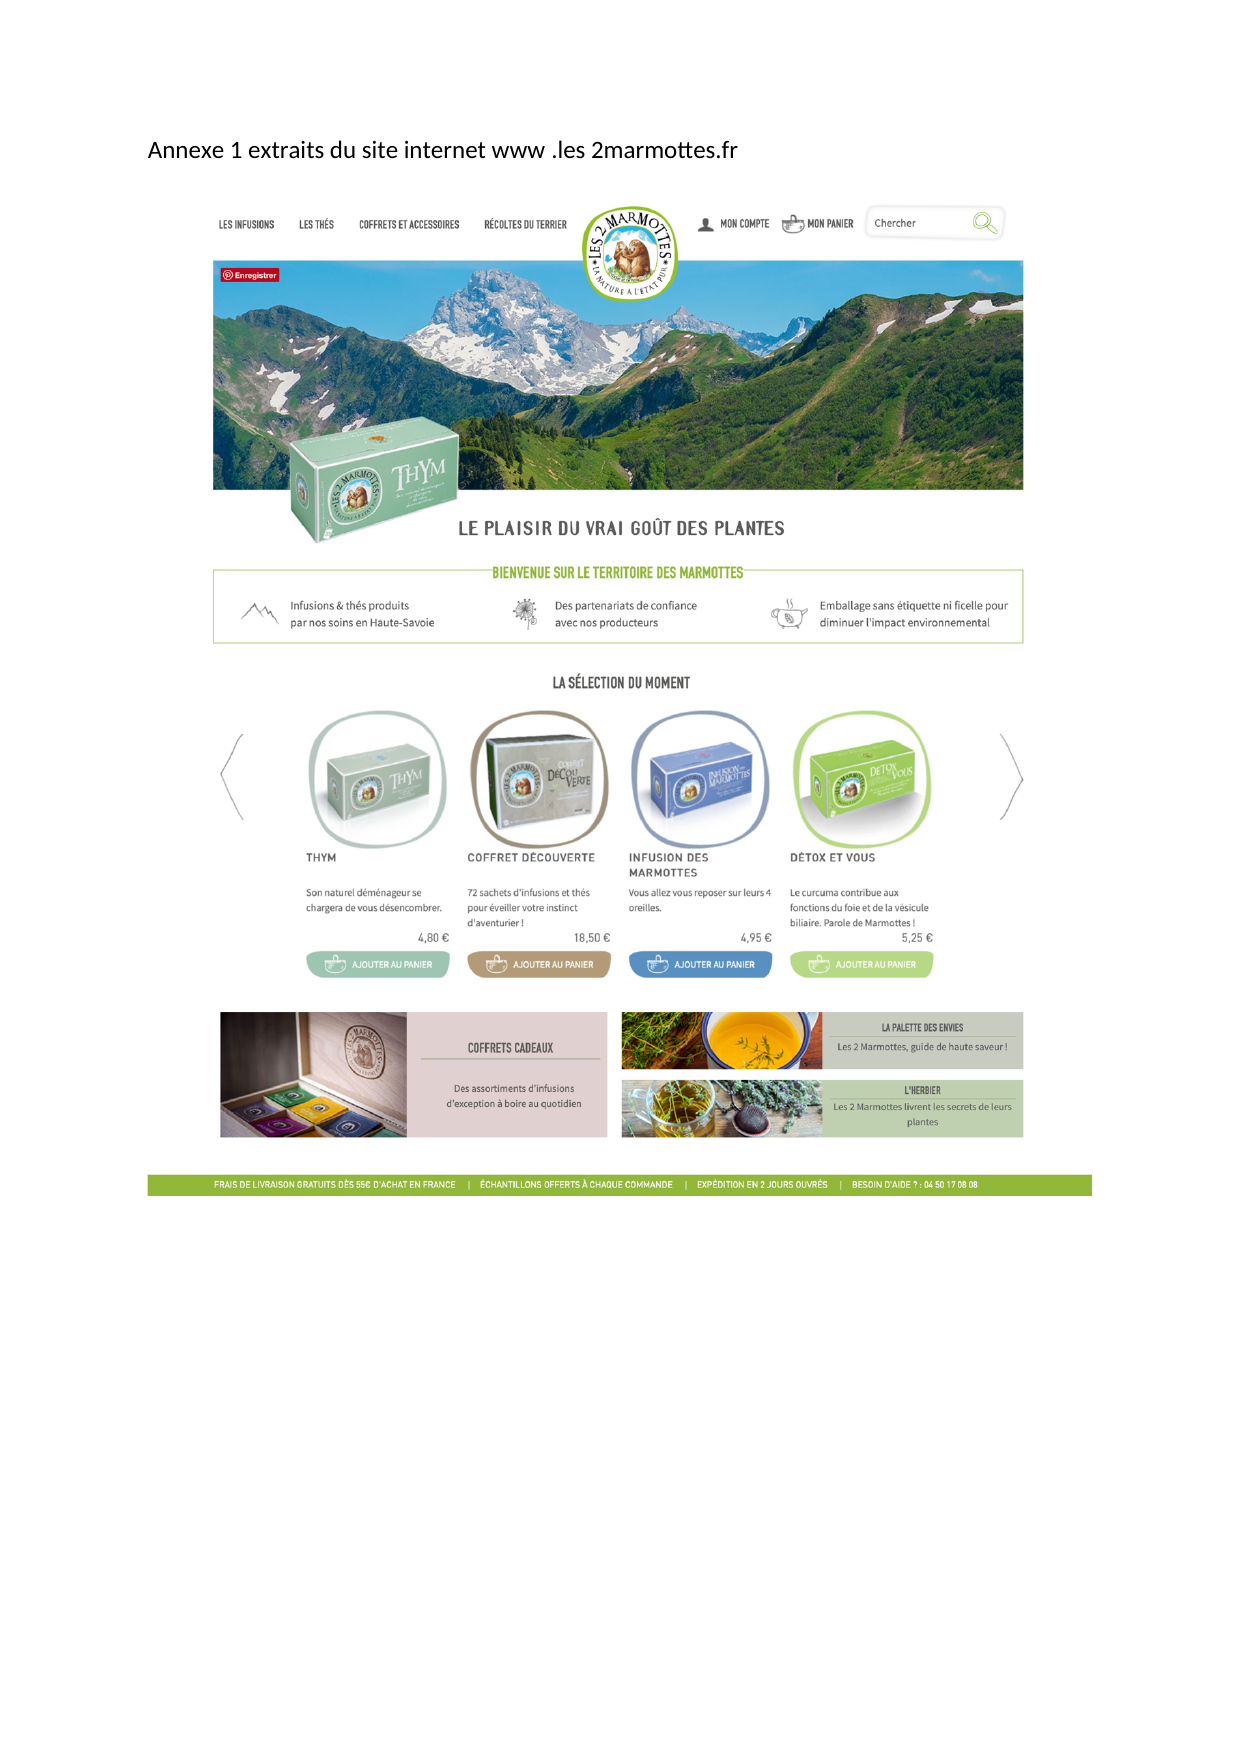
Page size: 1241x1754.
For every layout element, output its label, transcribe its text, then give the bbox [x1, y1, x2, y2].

picture [147, 195, 1092, 1196]
text Annexe 1 extraits du site internet www .les 2marmottes.fr [148, 134, 1093, 165]
